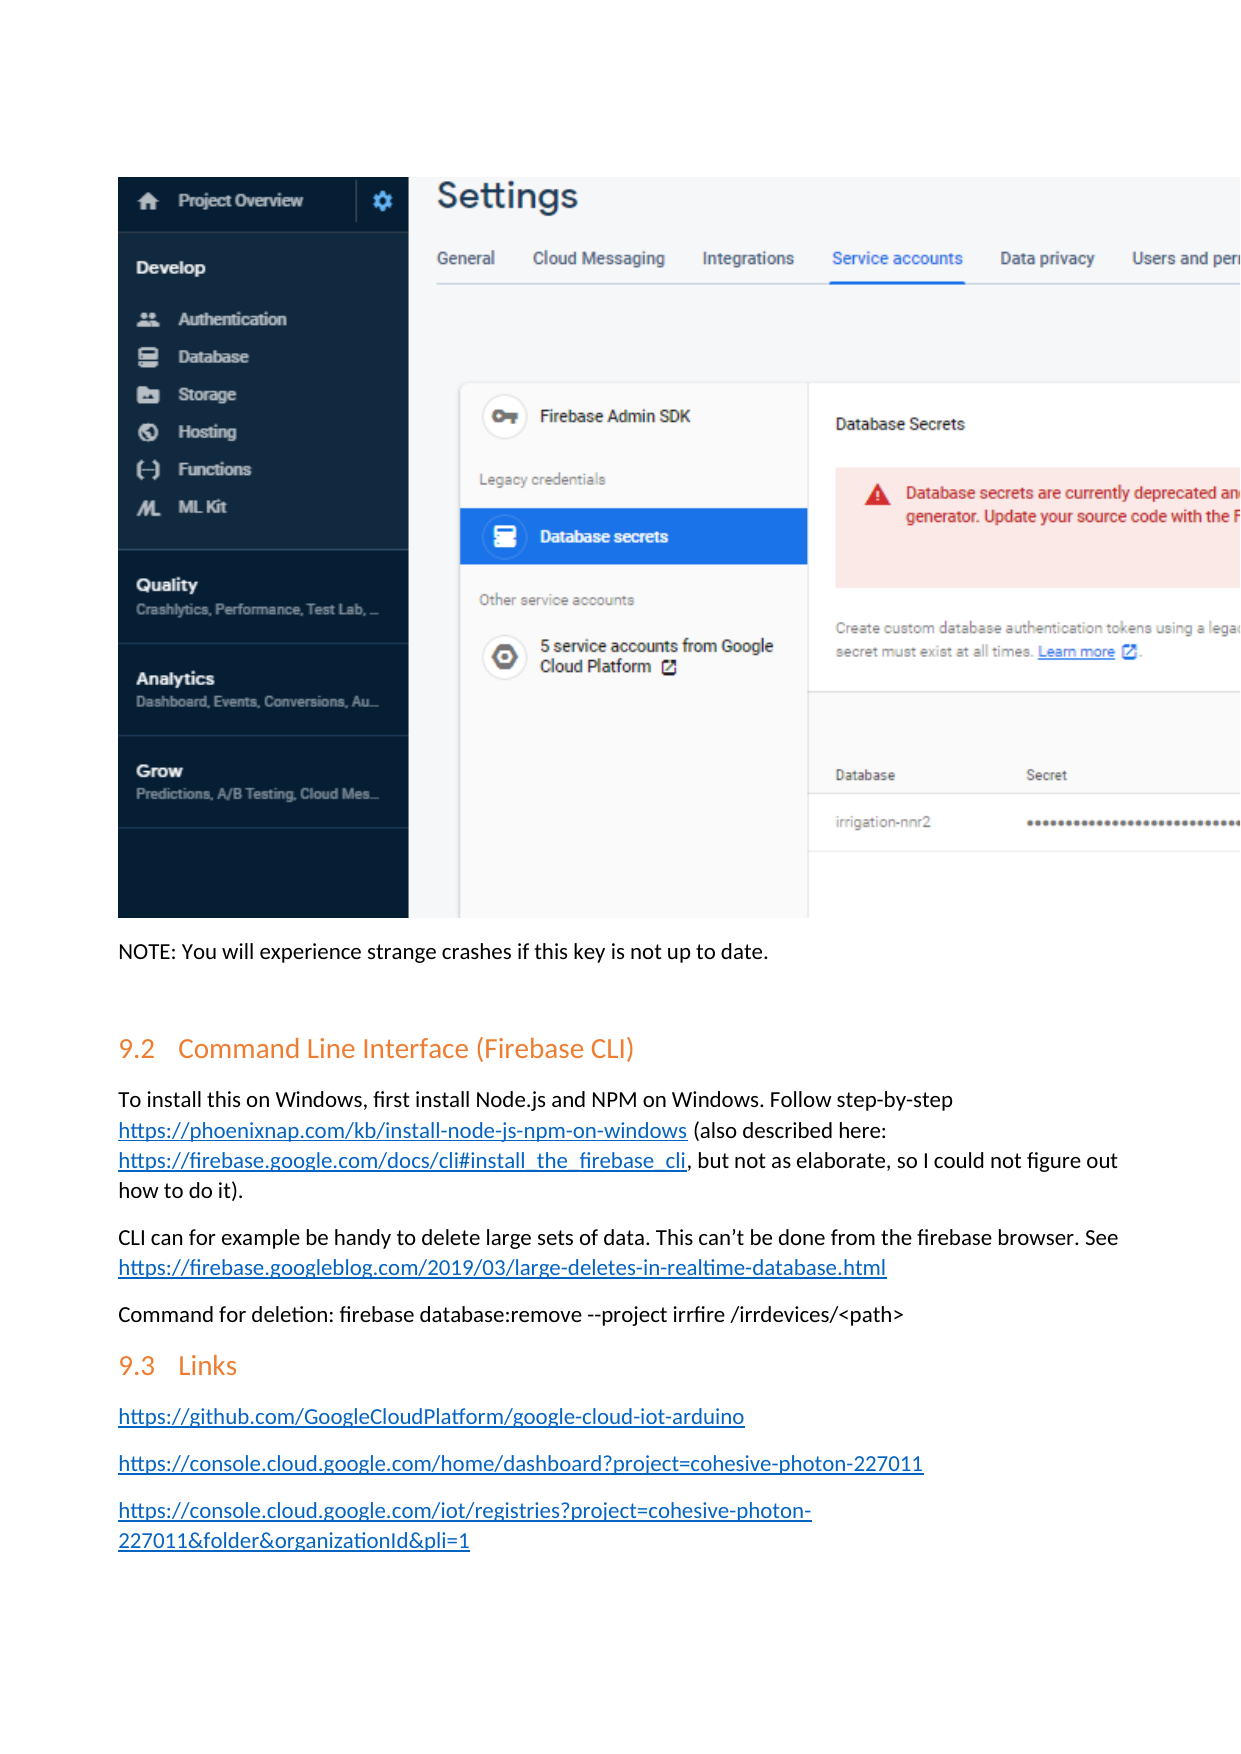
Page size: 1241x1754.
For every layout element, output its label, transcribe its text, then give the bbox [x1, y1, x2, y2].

subtitle Command Line Interface (Firebase CLI) [118, 1031, 1122, 1066]
text To install this on Windows, first install Node.js and NPM on Windows. Follow step-by-step https://phoenixnap.com/kb/install-node-js-npm-on-windows (also described here: https://firebase.google.com/docs/cli#install_the_firebase_cli, but not as elaborate, so I could not figure out how to do it). [118, 1086, 1122, 1204]
picture [118, 177, 1241, 918]
subtitle Links [118, 1347, 1122, 1383]
text https://console.cloud.google.com/home/dashboard?project=cohesive-photon-227011 [118, 1449, 1122, 1477]
text https://github.com/GoogleCloudPlatform/google-cloud-iot-arduino [118, 1402, 1122, 1430]
text NOTE: You will experience strange crashes if this key is not up to date. [118, 937, 1122, 965]
text Command for deletion: firebase database:remove --project irrfire /irrdevices/<path> [118, 1300, 1122, 1328]
text CLI can for example be handy to delete large sets of data. This can’t be done from the firebase browser. See https://firebase.googleblog.com/2019/03/large-deletes-in-realtime-database.html [118, 1223, 1122, 1281]
text https://console.cloud.google.com/iot/registries?project=cohesive-photon-227011&folder&organizationId&pli=1 [118, 1496, 1122, 1554]
